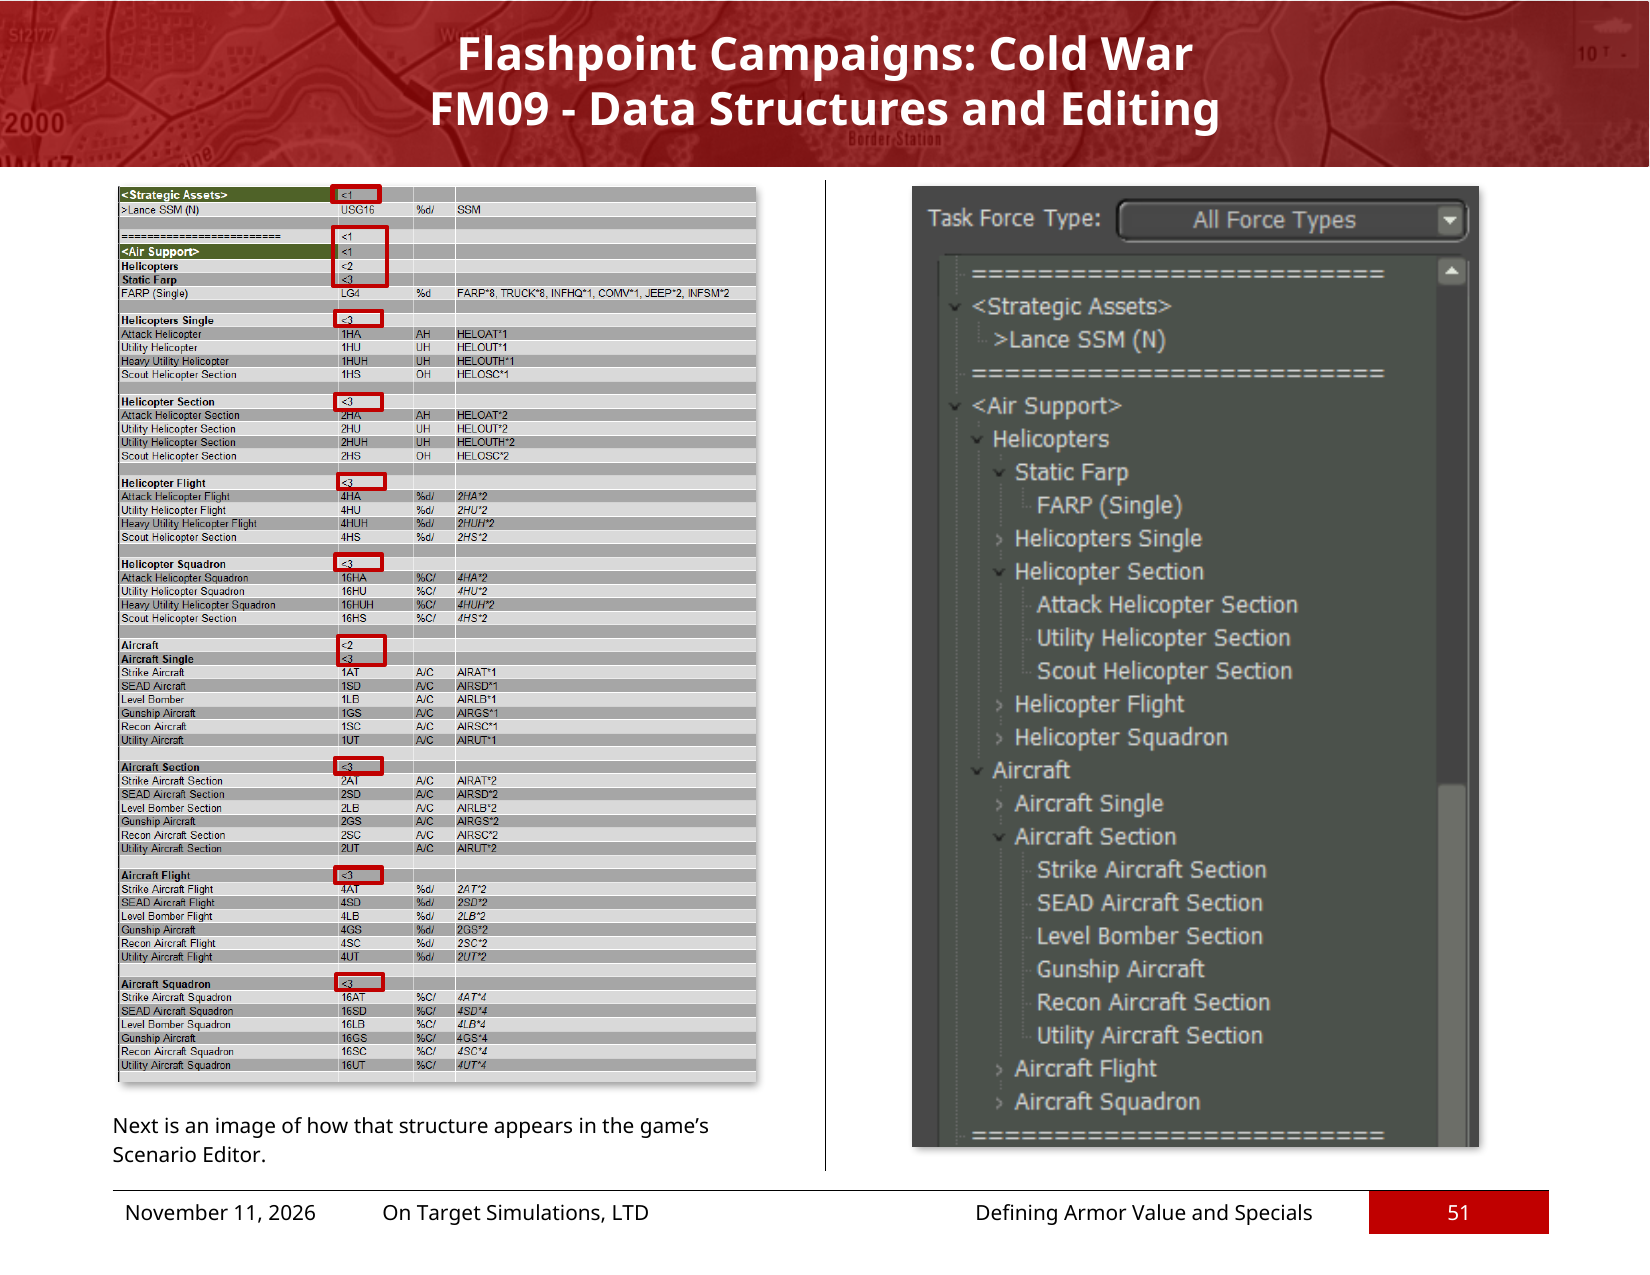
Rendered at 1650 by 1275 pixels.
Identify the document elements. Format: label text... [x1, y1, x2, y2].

picture [0, 0, 1650, 167]
picture [118, 186, 756, 1082]
text Next is an image of how that structure appears in the game’s Scenario Editor. [112, 1111, 787, 1168]
picture [335, 189, 377, 200]
picture [912, 186, 1479, 1147]
